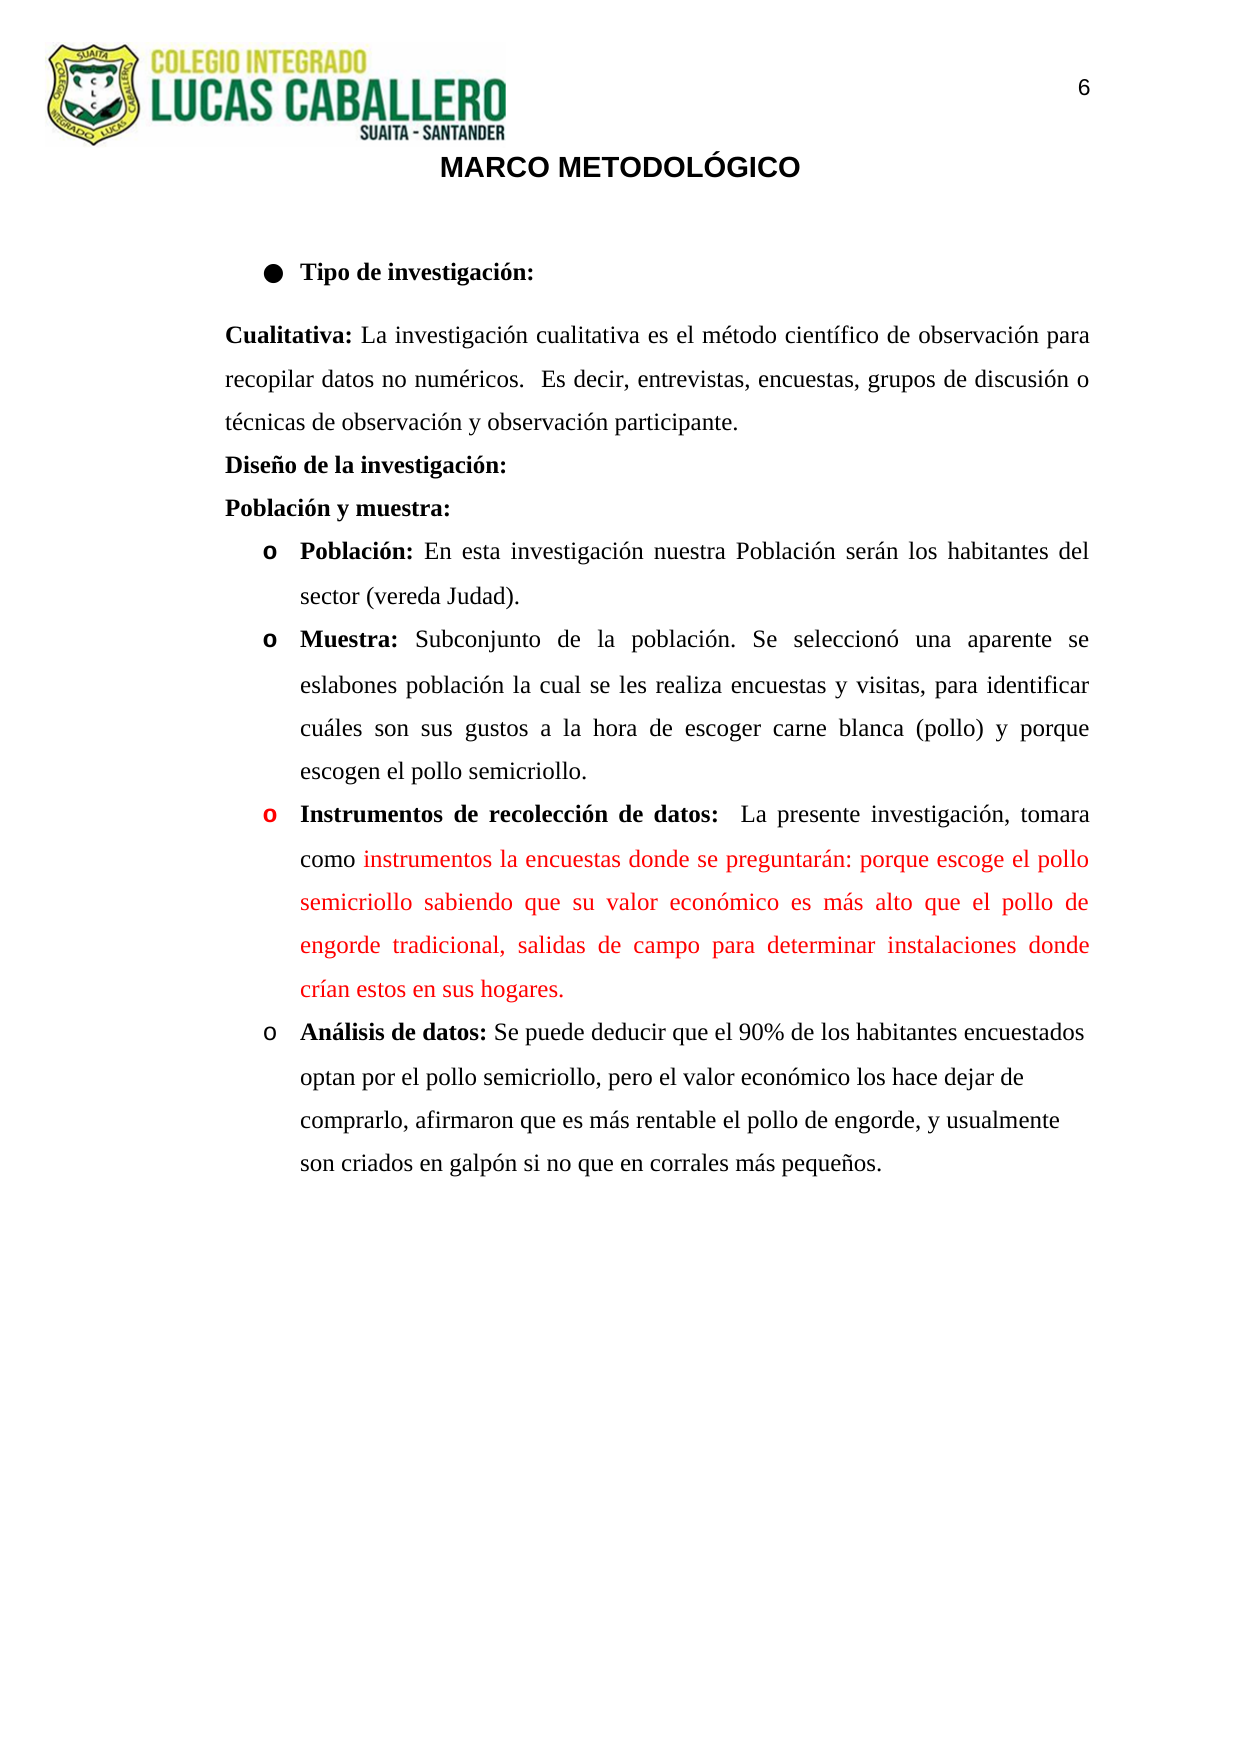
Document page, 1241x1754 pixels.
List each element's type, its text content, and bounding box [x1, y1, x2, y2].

list Análisis de datos: Se puede deducir que el 90% de los habitantes encuestados optan por el pollo semicriollo, pero el valor económico los hace dejar de comprarlo, afirmaron que es más rentable el pollo de engorde, y usualmente son criados en galpón si no que en corrales más pequeños. [262, 1017, 1090, 1177]
picture [44, 42, 506, 148]
text Diseño de la investigación: [225, 450, 1090, 479]
list Población: En esta investigación nuestra Población serán los habitantes del sector (vereda Judad). [262, 536, 1090, 610]
list Instrumentos de recolección de datos: La presente investigación, tomara como instrumentos la encuestas donde se preguntarán: porque escoge el pollo semicriollo sabiendo que su valor económico es más alto que el pollo de engorde tradicional, salidas de campo para determinar instalaciones donde crían estos en sus hogares. [262, 799, 1090, 1002]
subtitle MARCO METODOLÓGICO [150, 150, 1090, 183]
text Cualitativa: La investigación cualitativa es el método científico de observación para recopilar datos no numéricos. ​​ Es decir, entrevistas, encuestas, grupos de discusión o técnicas de observación y observación participante. [225, 321, 1090, 436]
text Población y muestra: [225, 493, 1090, 522]
list Tipo de investigación: [262, 244, 1090, 295]
list Muestra: Subconjunto de la población. Se seleccionó una aparente se eslabones población la cual se les realiza encuestas y visitas, para identificar cuáles son sus gustos a la hora de escoger carne blanca (pollo) y porque escogen el pollo semicriollo. [262, 624, 1090, 785]
